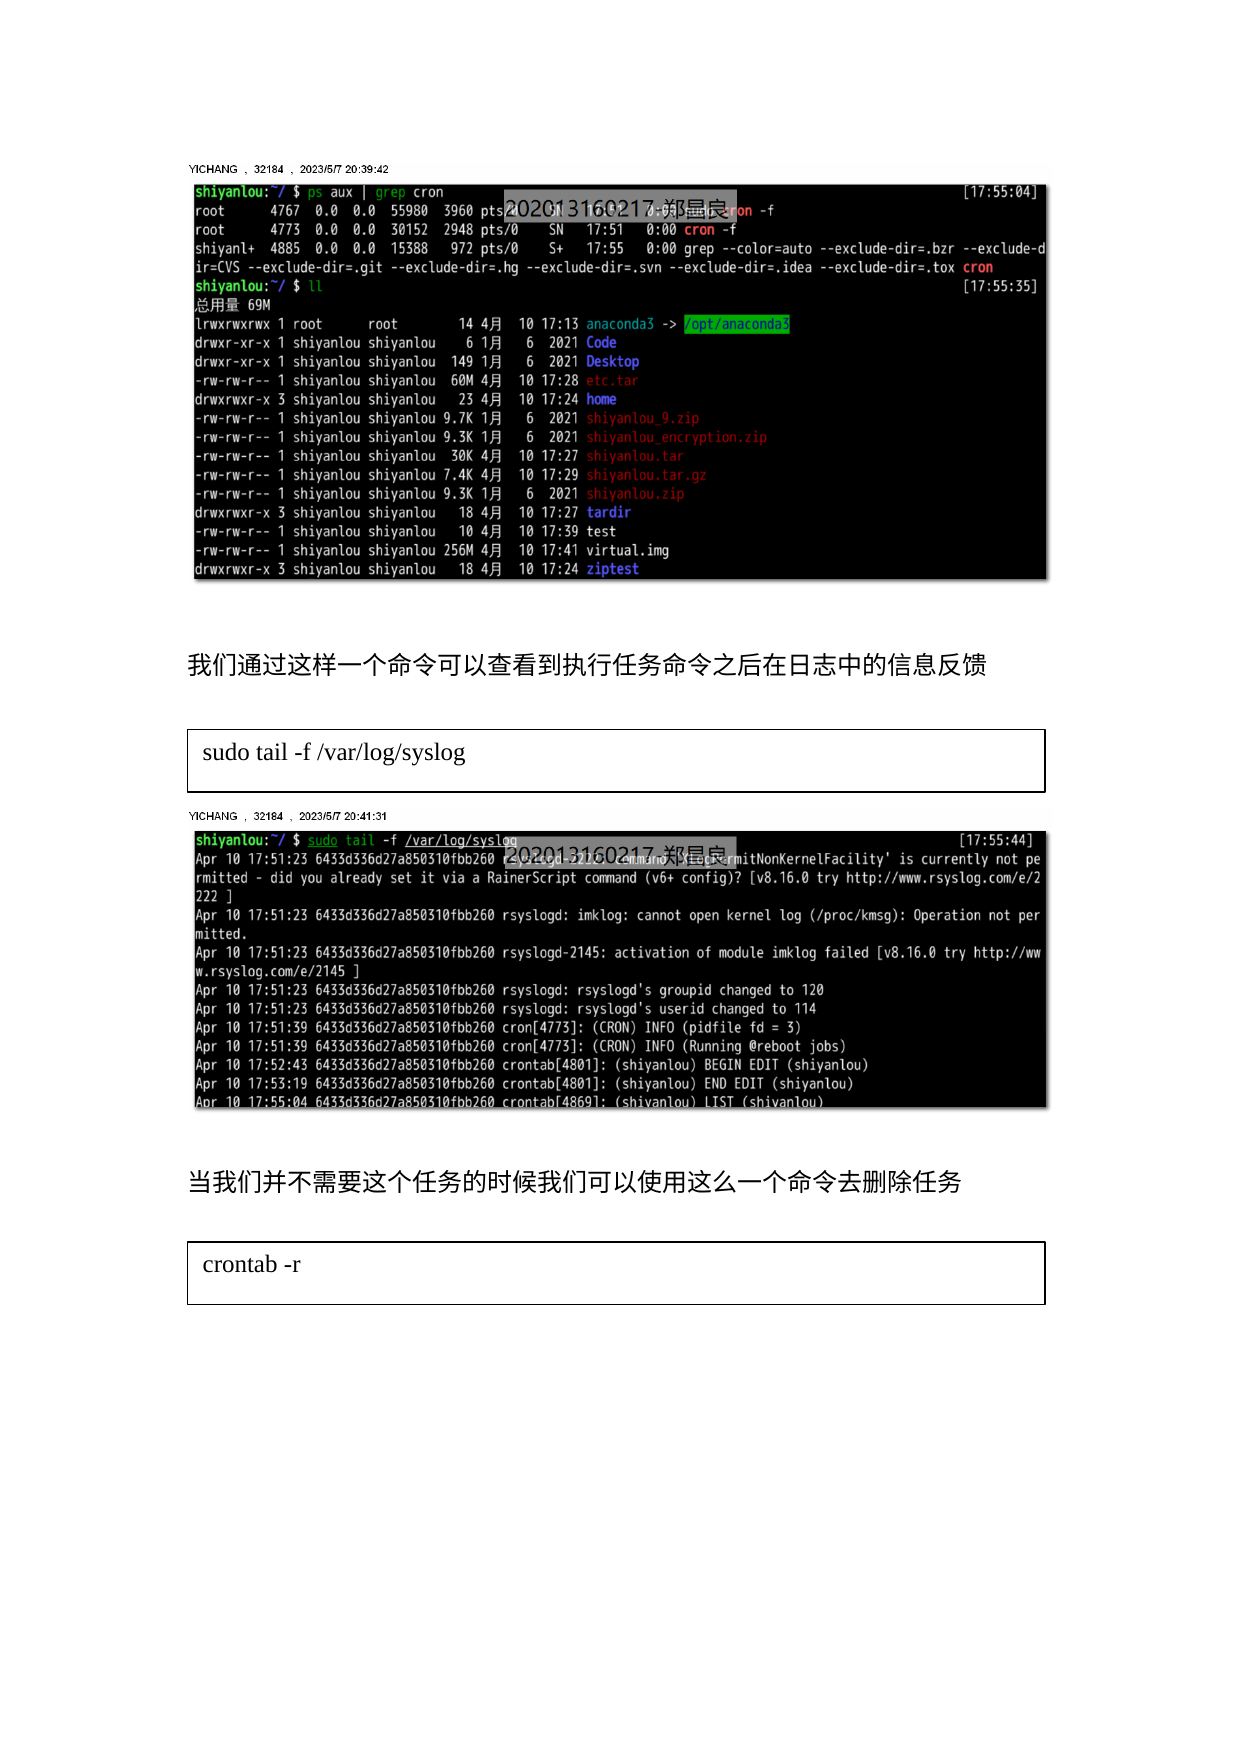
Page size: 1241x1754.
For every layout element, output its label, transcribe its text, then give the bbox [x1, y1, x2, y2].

text 当我们并不需要这个任务的时候我们可以使用这么一个命令去删除任务 [187, 1148, 1053, 1213]
picture [187, 808, 1053, 1114]
text 我们通过这样一个命令可以查看到执行任务命令之后在日志中的信息反馈 [187, 631, 1053, 696]
picture [187, 162, 1053, 586]
